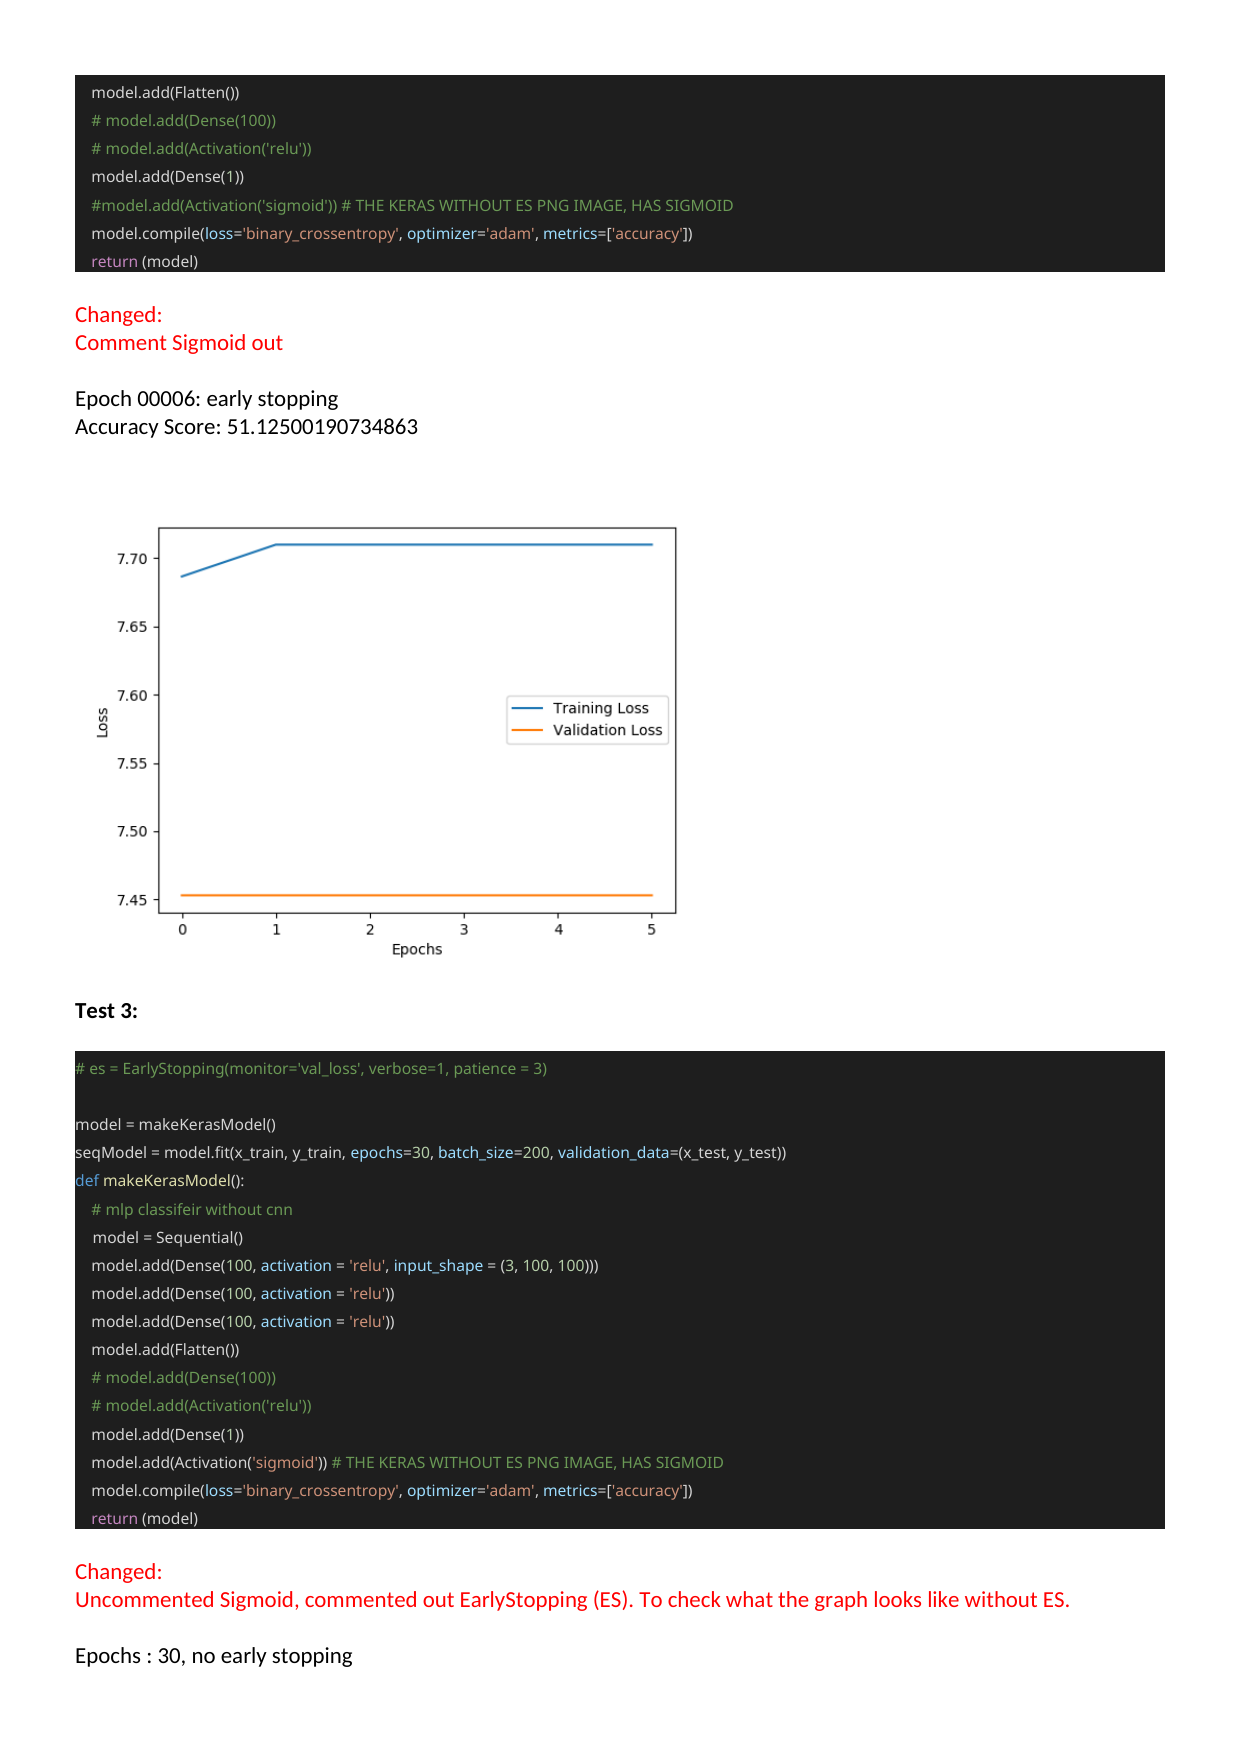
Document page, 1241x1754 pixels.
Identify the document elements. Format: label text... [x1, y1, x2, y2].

text return (model) [75, 244, 1165, 272]
text seqModel = model.fit(x_train, y_train, epochs=30, batch_size=200, validation_data=(x_test, y_test)) [75, 1135, 1165, 1163]
text # model.add(Activation('relu')) [75, 131, 1165, 159]
text model = Sequential() [75, 1219, 1165, 1248]
text model.add(Dense(100, activation = 'relu')) [75, 1304, 1165, 1332]
text Changed: [75, 1557, 1165, 1585]
text # mlp classifeir without cnn [75, 1191, 1165, 1219]
text Epoch 00006: early stopping [75, 384, 1165, 412]
text # model.add(Dense(100)) [75, 1360, 1165, 1388]
text # es = EarlyStopping(monitor='val_loss', verbose=1, patience = 3) [75, 1051, 1165, 1079]
text model.add(Dense(100, activation = 'relu')) [75, 1276, 1165, 1304]
text Changed: [75, 300, 1165, 328]
text model.add(Activation('sigmoid')) # THE KERAS WITHOUT ES PNG IMAGE, HAS SIGMOID [75, 1444, 1165, 1473]
text Epochs : 30, no early stopping [75, 1641, 1165, 1669]
text model.compile(loss='binary_crossentropy', optimizer='adam', metrics=['accuracy']) [75, 1473, 1165, 1501]
text # model.add(Dense(100)) [75, 103, 1165, 131]
text return (model) [75, 1501, 1165, 1529]
text # model.add(Activation('relu')) [75, 1388, 1165, 1416]
text model = makeKerasModel() [75, 1107, 1165, 1135]
text model.add(Dense(1)) [75, 159, 1165, 187]
text #model.add(Activation('sigmoid')) # THE KERAS WITHOUT ES PNG IMAGE, HAS SIGMOID [75, 187, 1165, 216]
text model.add(Flatten()) [75, 75, 1165, 103]
text Accuracy Score: 51.12500190734863 [75, 412, 1165, 440]
text def makeKerasModel(): [75, 1163, 1165, 1191]
picture [75, 468, 742, 968]
text model.add(Flatten()) [75, 1332, 1165, 1360]
text Uncommented Sigmoid, commented out EarlyStopping (ES). To check what the graph looks like without ES. [75, 1585, 1165, 1613]
text Comment Sigmoid out [75, 328, 1165, 356]
text model.add(Dense(1)) [75, 1416, 1165, 1444]
text model.add(Dense(100, activation = 'relu', input_shape = (3, 100, 100))) [75, 1248, 1165, 1276]
text model.compile(loss='binary_crossentropy', optimizer='adam', metrics=['accuracy']) [75, 216, 1165, 244]
text Test 3: [75, 996, 1165, 1024]
